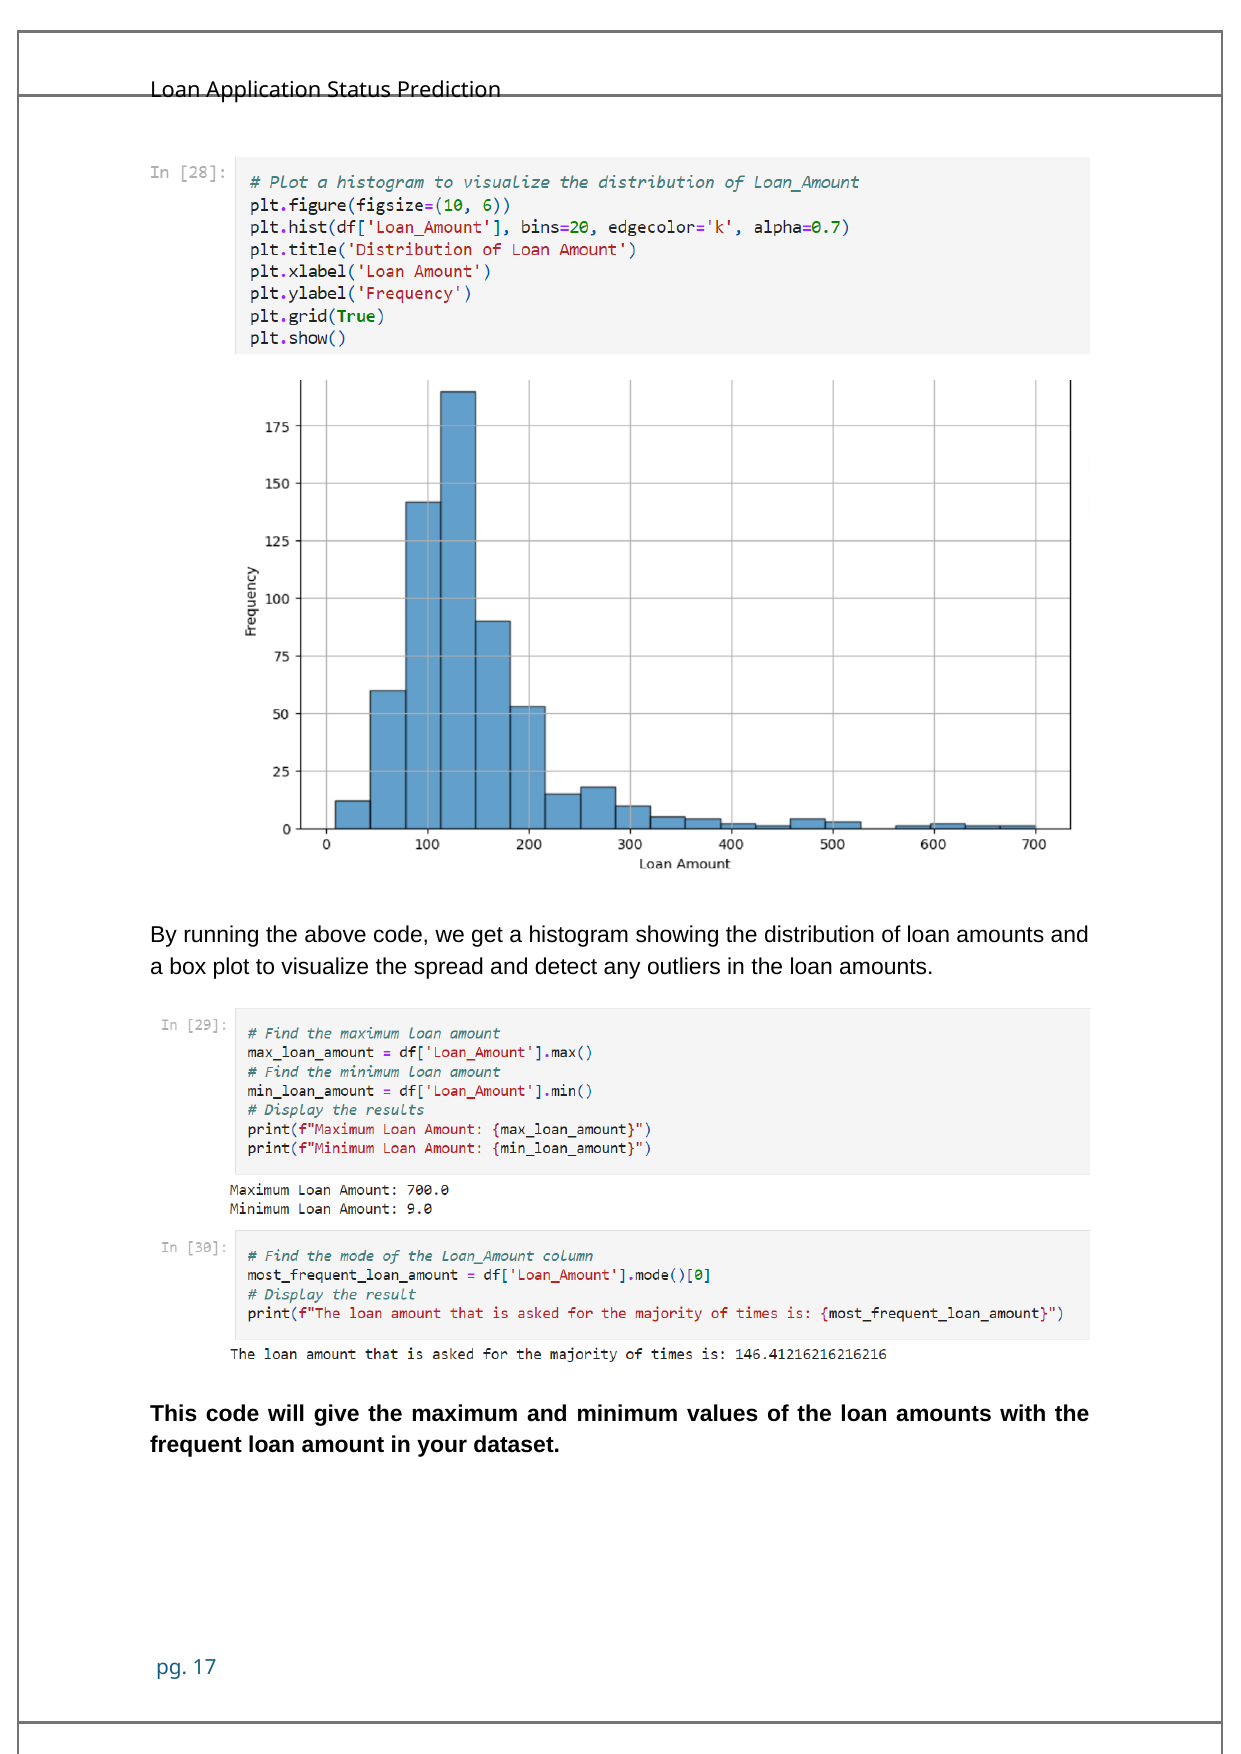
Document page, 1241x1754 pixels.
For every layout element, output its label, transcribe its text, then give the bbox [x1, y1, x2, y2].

picture [150, 380, 1091, 869]
picture [150, 1005, 1091, 1373]
picture [150, 157, 1091, 354]
text By running the above code, we get a histogram showing the distribution of loan amounts and a box plot to visualize the spread and detect any outliers in the loan amounts. [150, 921, 1090, 979]
text This code will give the maximum and minimum values of the loan amounts with the frequent loan amount in your dataset. [150, 1399, 1090, 1457]
